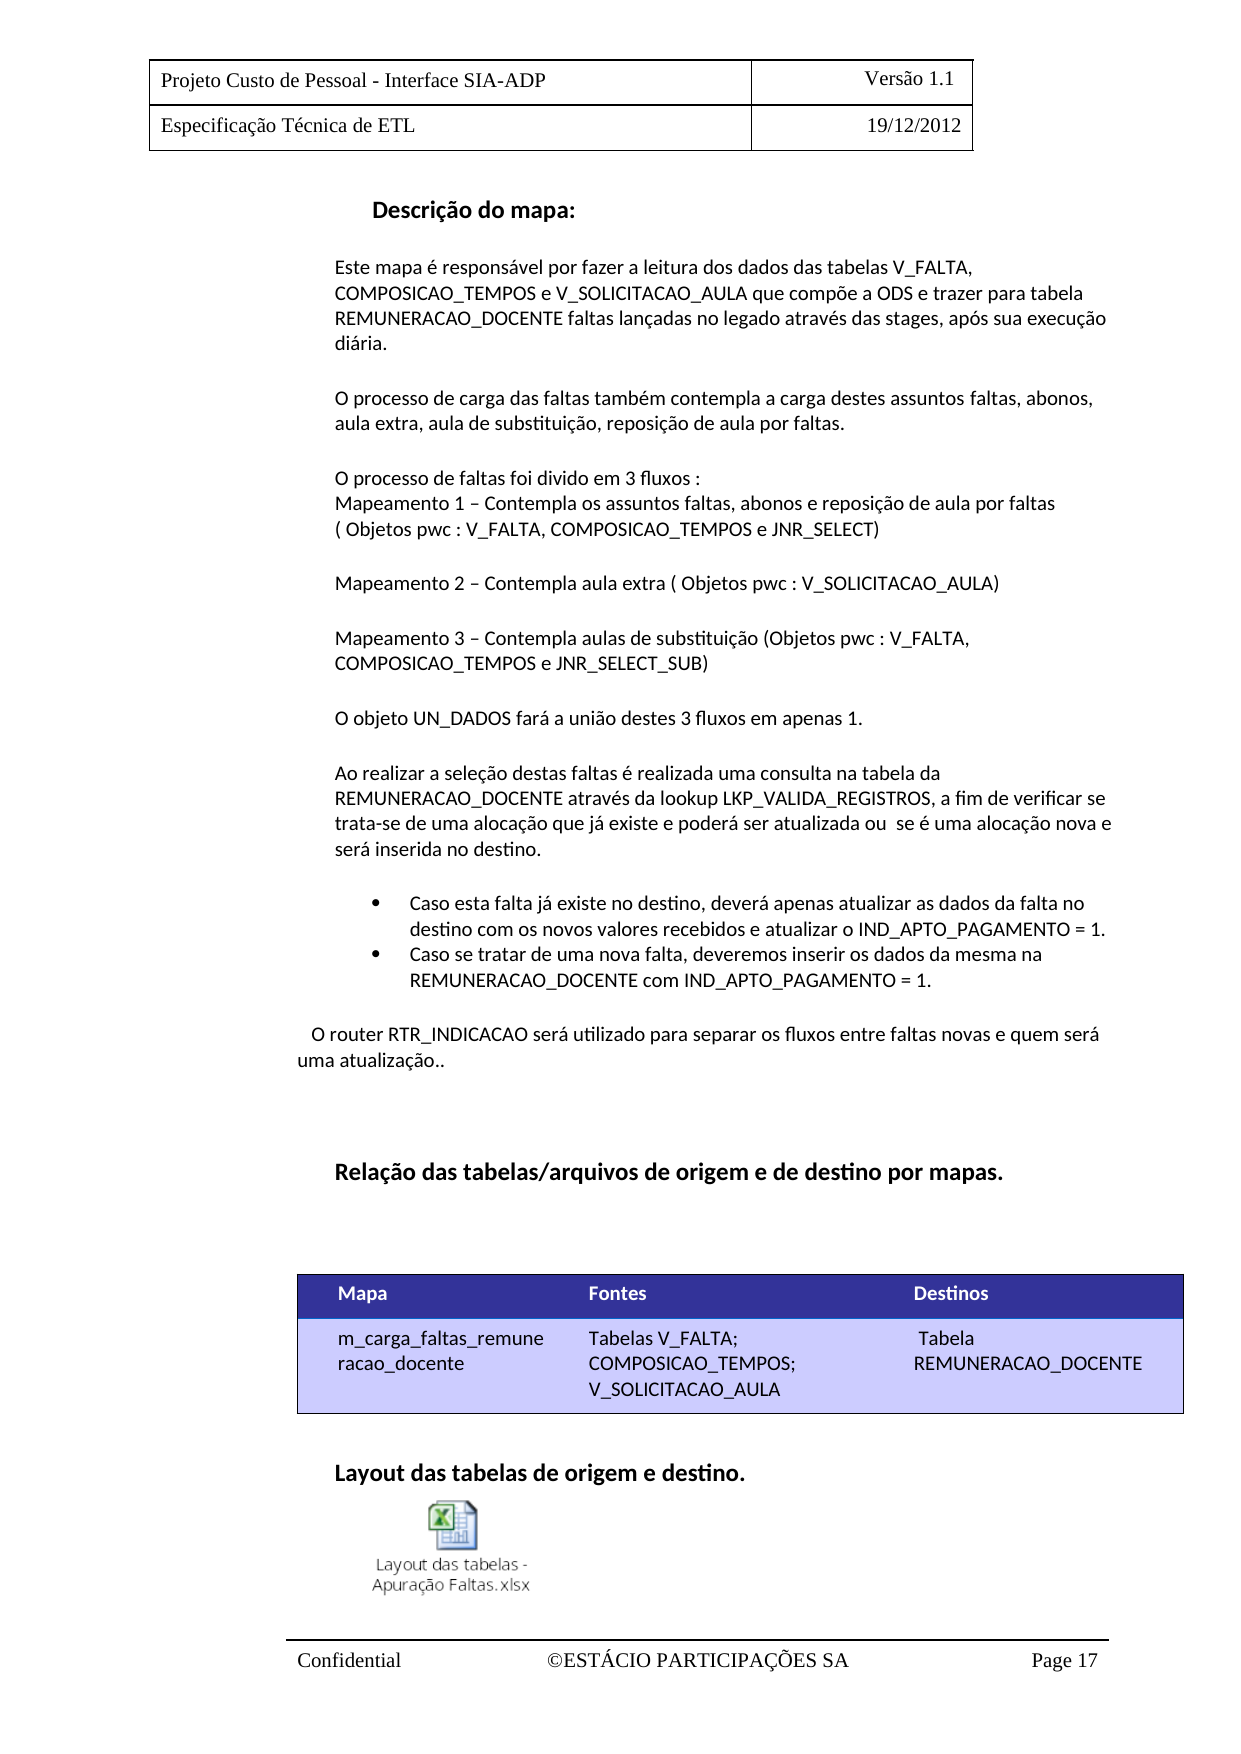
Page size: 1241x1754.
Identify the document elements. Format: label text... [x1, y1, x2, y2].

table_header Mapa [298, 1275, 548, 1318]
text O processo de faltas foi divido em 3 fluxos : Mapeamento 1 – Contempla os assuntos faltas, abonos e reposição de aula por faltas ( Objetos pwc : V_FALTA, COMPOSICAO_TEMPOS e JNR_SELECT) [334, 465, 1120, 541]
text Mapeamento 3 – Contempla aulas de substituição (Objetos pwc : V_FALTA, COMPOSICAO_TEMPOS e JNR_SELECT_SUB) [334, 625, 1120, 676]
text Mapeamento 2 – Contempla aula extra ( Objetos pwc : V_SOLICITACAO_AULA) [334, 571, 1120, 596]
text Ao realizar a seleção destas faltas é realizada uma consulta na tabela da REMUNERACAO_DOCENTE através da lookup LKP_VALIDA_REGISTROS, a fim de verificar se trata-se de uma alocação que já existe e poderá ser atualizada ou se é uma alocação nova e será inserida no destino. [334, 760, 1120, 861]
table_header Fontes [548, 1275, 873, 1318]
table_cell Tabelas V_FALTA; COMPOSICAO_TEMPOS; V_SOLICITACAO_AULA [548, 1319, 873, 1413]
text O objeto UN_DADOS fará a união destes 3 fluxos em apenas 1. [334, 705, 1120, 731]
list Caso se tratar de uma nova falta, deveremos inserir os dados da mesma na REMUNERACAO_DOCENTE com IND_APTO_PAGAMENTO = 1. [372, 941, 1120, 992]
table_cell Tabela REMUNERACAO_DOCENTE [873, 1319, 1183, 1413]
list Caso esta falta já existe no destino, deverá apenas atualizar as dados da falta no destino com os novos valores recebidos e atualizar o IND_APTO_PAGAMENTO = 1. [372, 891, 1120, 941]
text Este mapa é responsável por fazer a leitura dos dados das tabelas V_FALTA, COMPOSICAO_TEMPOS e V_SOLICITACAO_AULA que compõe a ODS e trazer para tabela REMUNERACAO_DOCENTE faltas lançadas no legado através das stages, após sua execução diária. [334, 254, 1120, 356]
text O processo de carga das faltas também contempla a carga destes assuntos faltas, abonos, aula extra, aula de substituição, reposição de aula por faltas. [334, 385, 1120, 436]
text Layout das tabelas de origem e destino. [334, 1457, 1120, 1487]
text Descrição do mapa: [334, 194, 1120, 225]
text Relação das tabelas/arquivos de origem e de destino por mapas. [334, 1156, 1120, 1186]
table_header Destinos [873, 1275, 1183, 1318]
table_cell m_carga_faltas_remuneracao_docente [298, 1319, 548, 1413]
text O router RTR_INDICACAO será utilizado para separar os fluxos entre faltas novas e quem será uma atualização.. [297, 1021, 1120, 1072]
